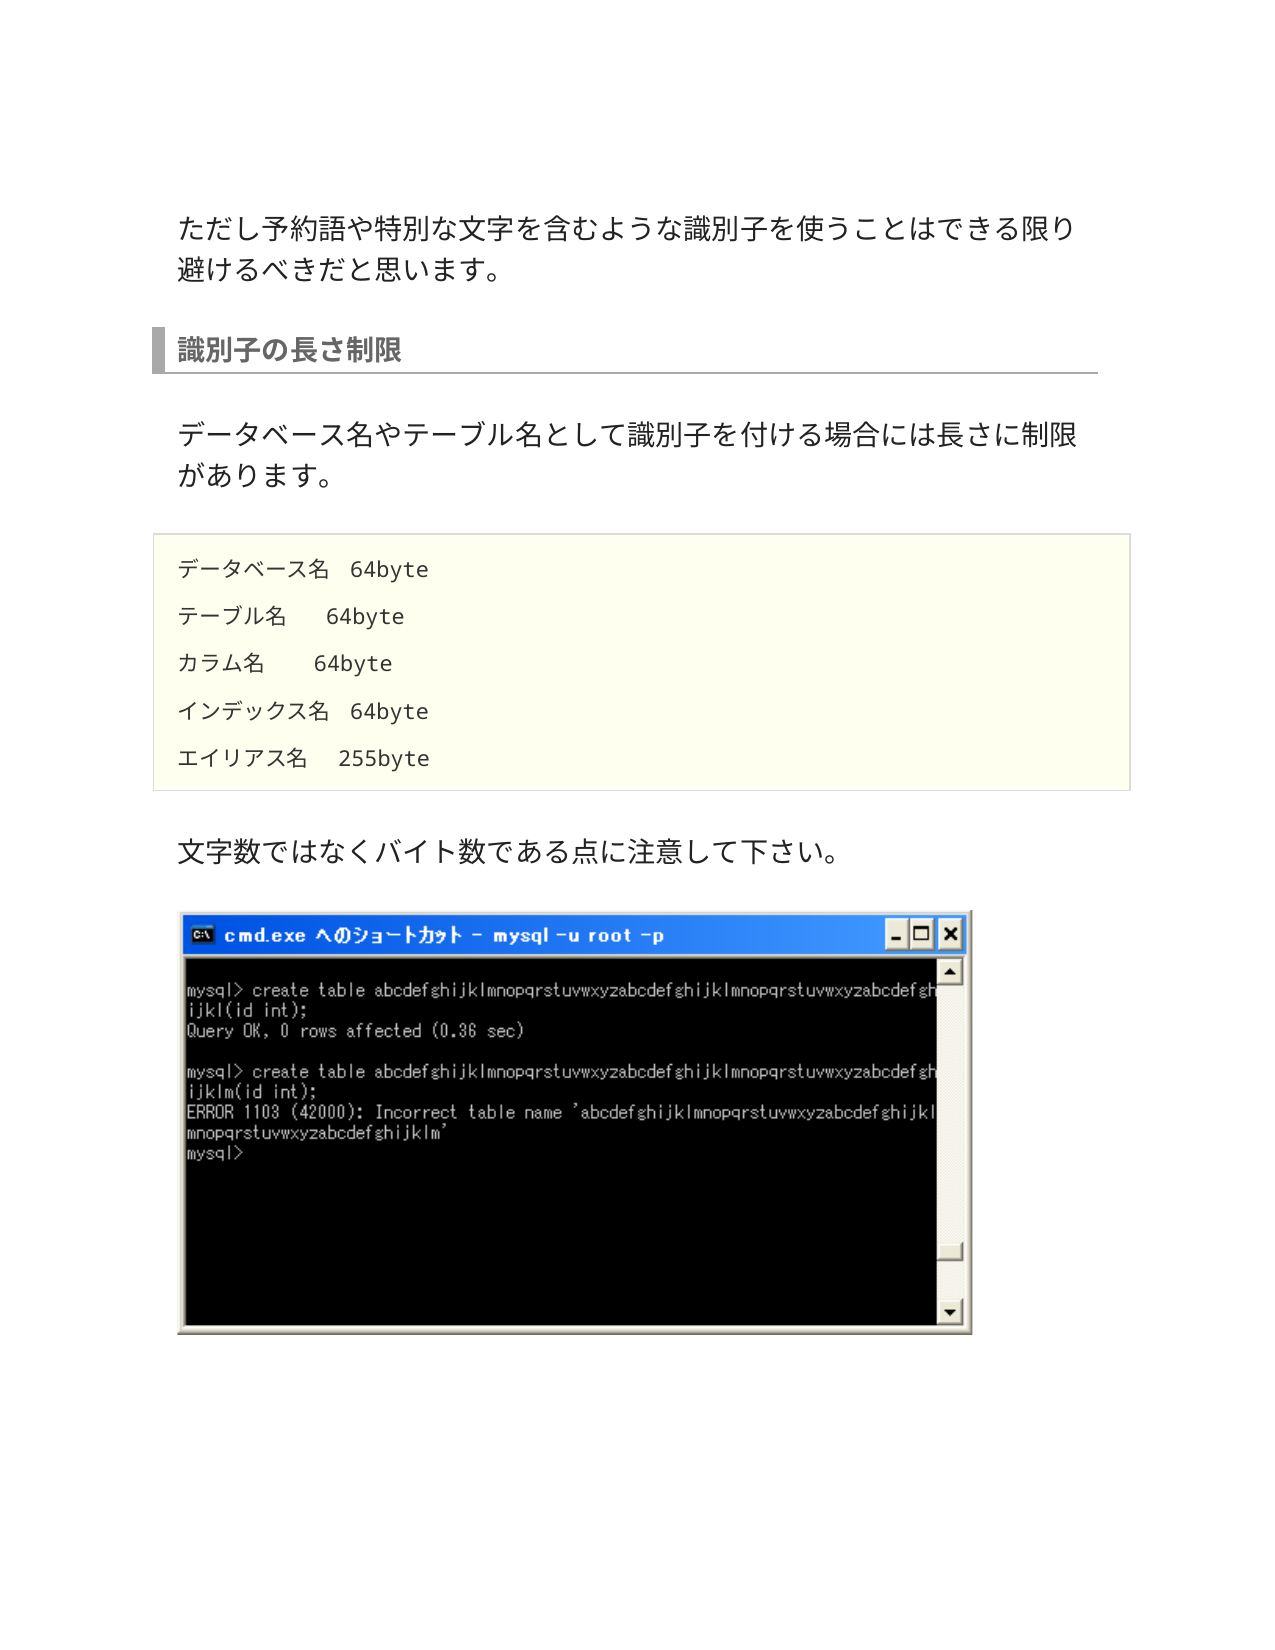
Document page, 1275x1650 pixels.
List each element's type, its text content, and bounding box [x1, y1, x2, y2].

text 識別子の長さ制限 [165, 327, 1098, 372]
text インデックス名 64byte [154, 676, 1129, 723]
text データベース名やテーブル名として識別子を付ける場合には長さに制限があります。 [177, 413, 1098, 494]
text ただし予約語や特別な文字を含むような識別子を使うことはできる限り避けるべきだと思います。 [177, 207, 1098, 288]
picture [177, 910, 973, 1335]
text データベース名 64byte [154, 535, 1129, 581]
text エイリアス名 255byte [154, 723, 1129, 790]
text テーブル名 64byte [154, 581, 1129, 628]
text 文字数ではなくバイト数である点に注意して下さい。 [177, 830, 1098, 871]
text カラム名 64byte [154, 628, 1129, 676]
